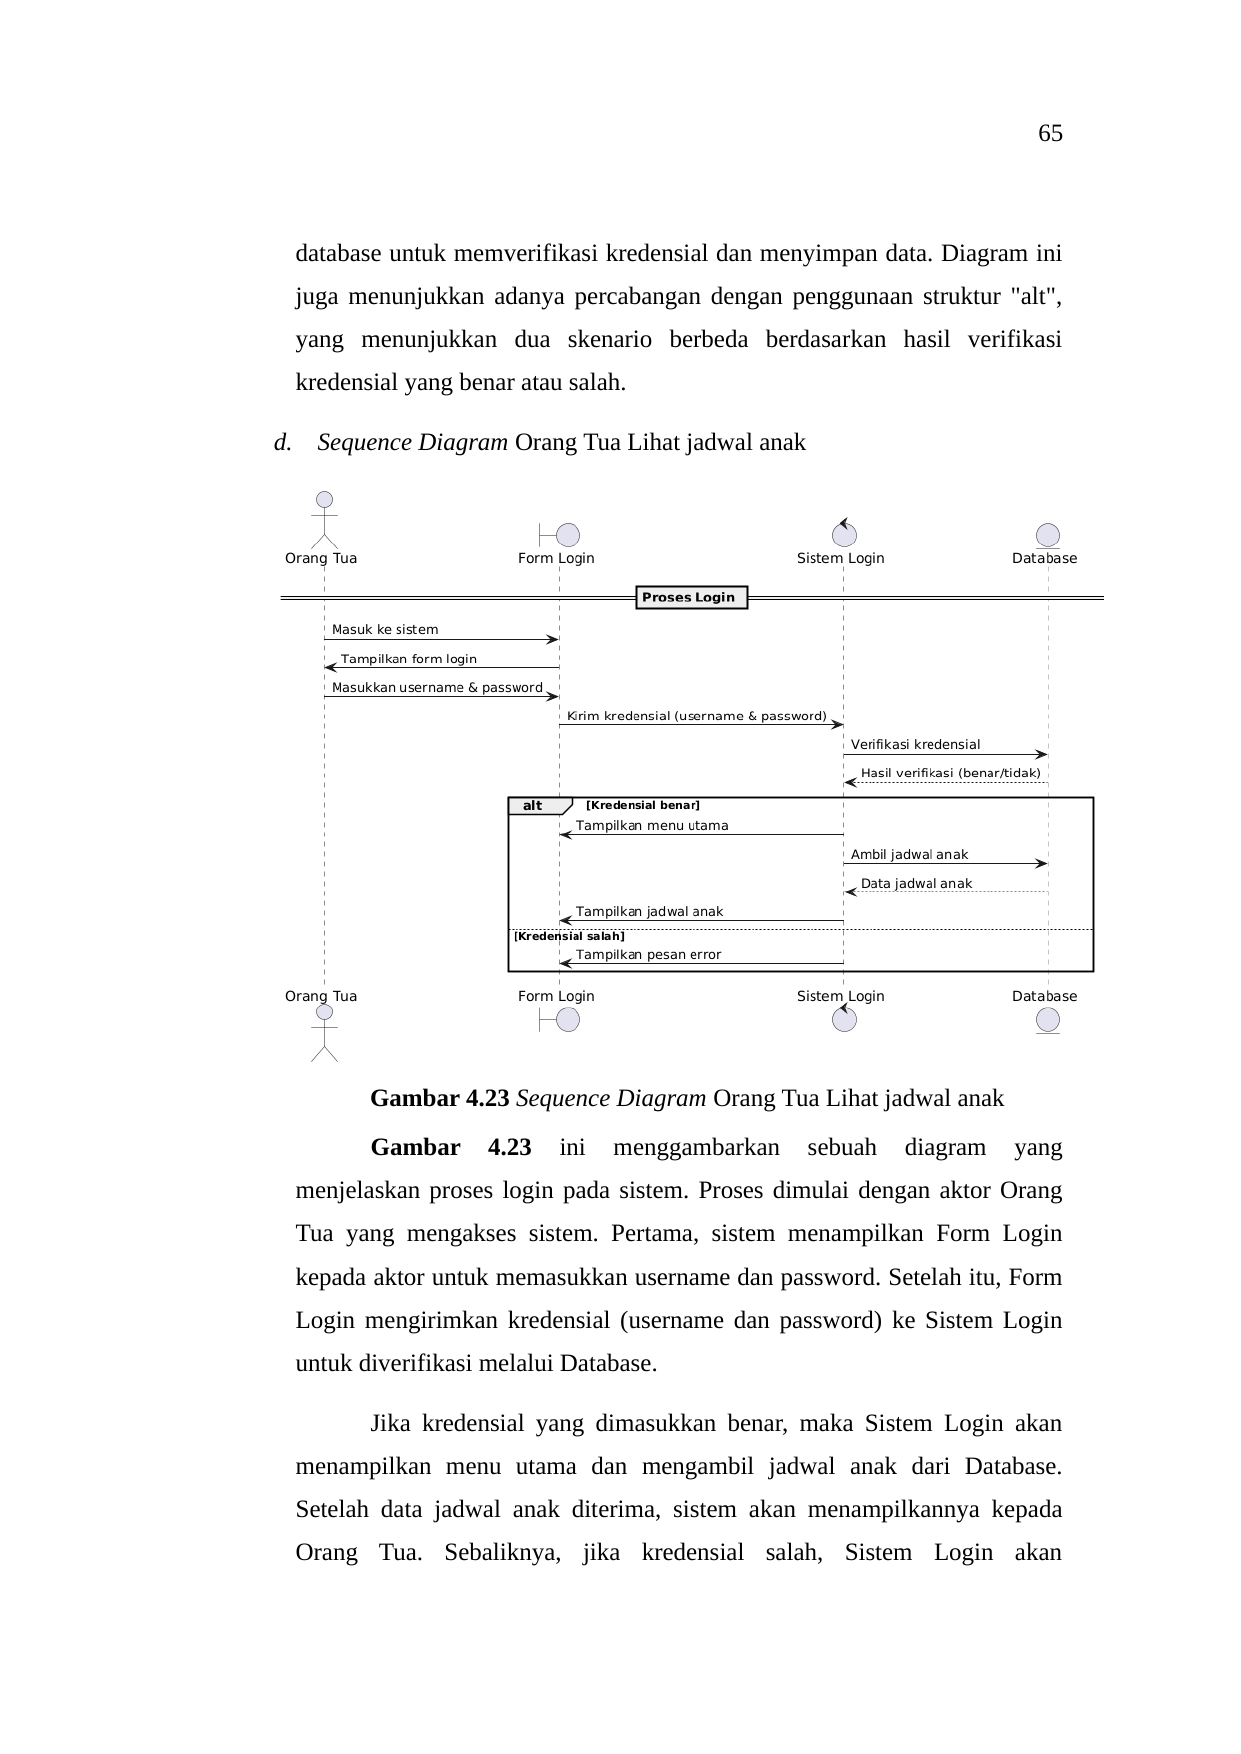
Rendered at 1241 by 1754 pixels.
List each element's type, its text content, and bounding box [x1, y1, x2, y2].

text Gambar 4.23 Sequence Diagram Orang Tua Lihat jadwal anak [236, 1083, 1063, 1111]
picture [280, 486, 1108, 1066]
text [295, 238, 1063, 396]
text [295, 1408, 1063, 1566]
text d. Sequence Diagram Orang Tua Lihat jadwal anak [274, 427, 1063, 456]
text Gambar 4.23 ini menggambarkan sebuah diagram yang menjelaskan proses login pada sistem. Proses dimulai dengan aktor Orang Tua yang mengakses sistem. Pertama, sistem menampilkan Form Login kepada aktor untuk memasukkan username dan password. Setelah itu, Form Login mengirimkan kredensial (username dan password) ke Sistem Login untuk diverifikasi melalui Database. [295, 1132, 1063, 1377]
